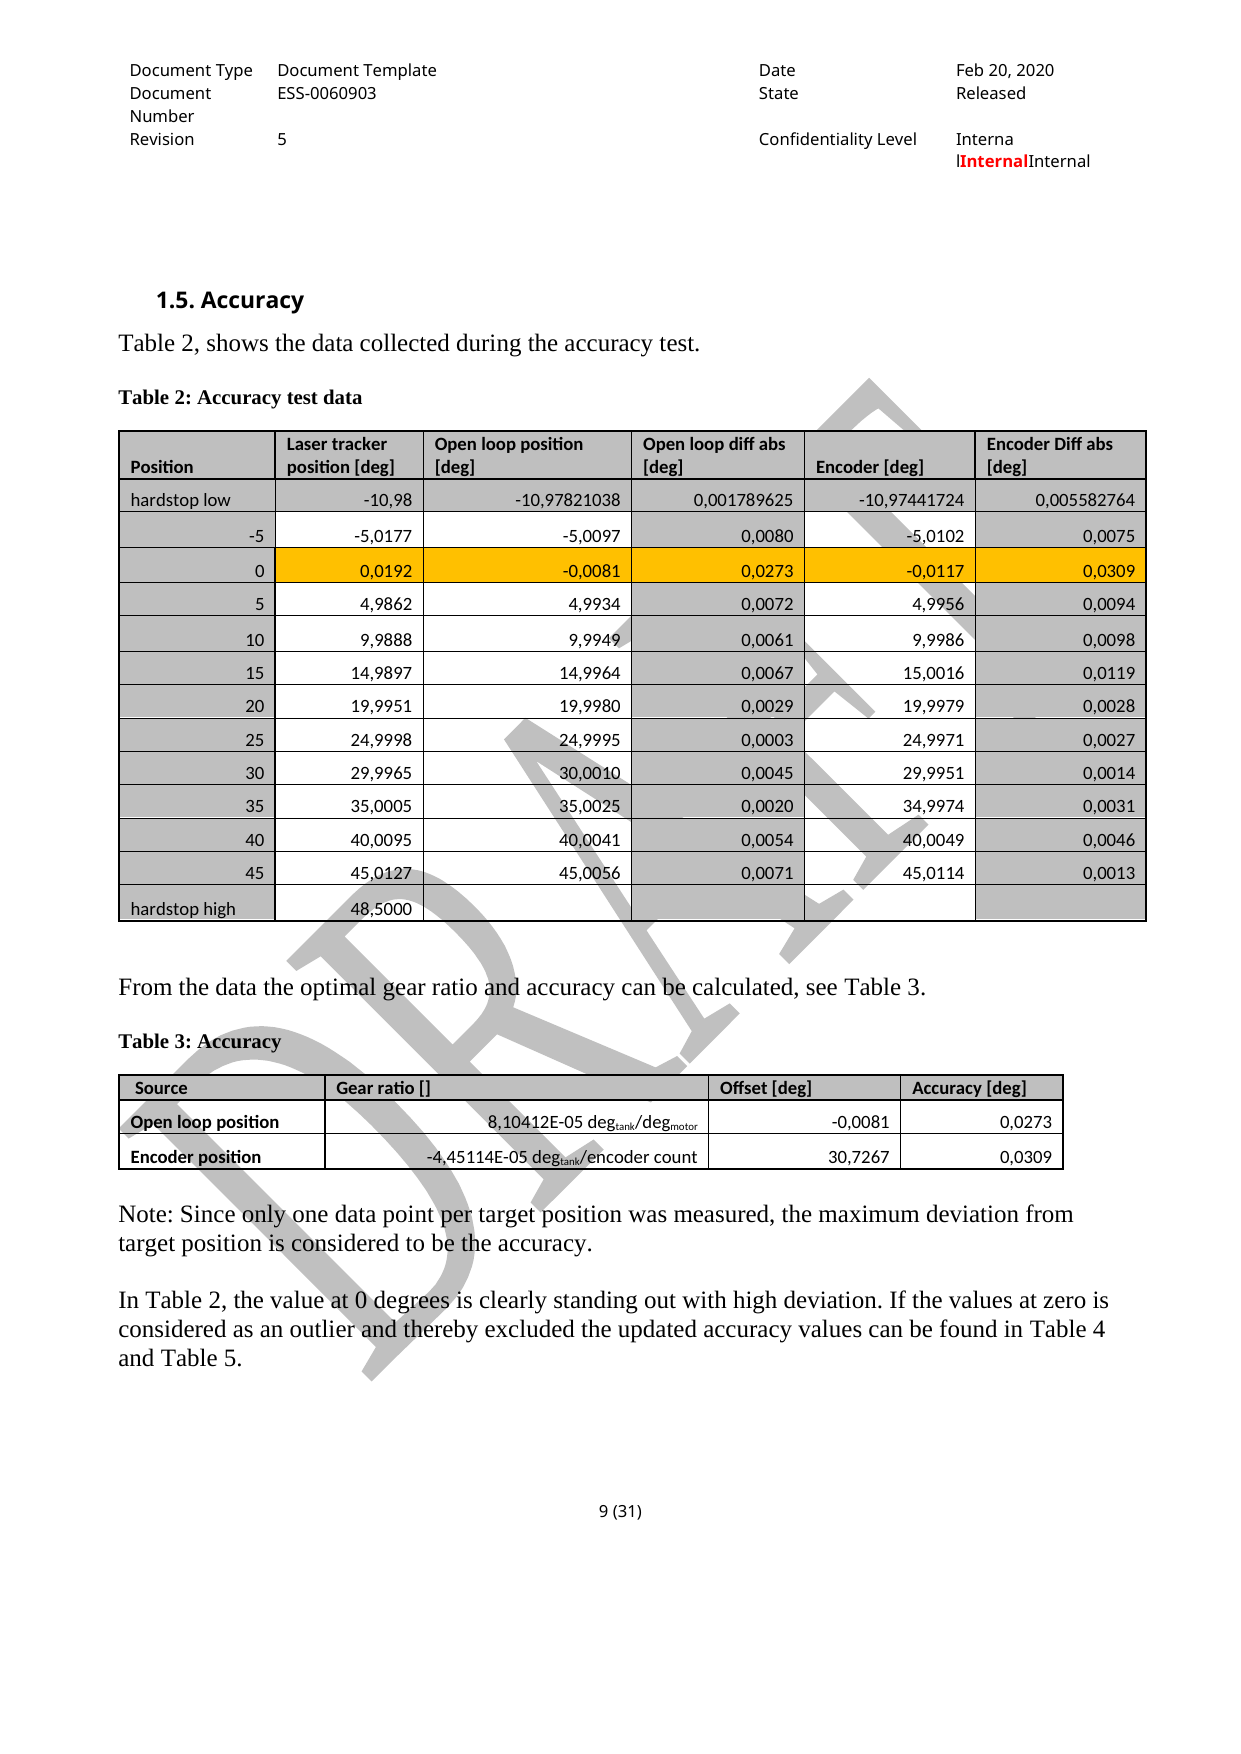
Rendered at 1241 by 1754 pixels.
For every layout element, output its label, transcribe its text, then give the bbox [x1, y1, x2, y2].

table_cell 45 [120, 852, 274, 884]
table_cell -0,0081 [709, 1101, 900, 1133]
table_cell 0,0075 [976, 512, 1145, 547]
table_cell 40,0041 [424, 819, 631, 851]
table_cell 0,0029 [632, 685, 804, 717]
table_cell 45,0127 [276, 852, 423, 884]
table_cell 0,0192 [276, 548, 423, 582]
table_cell Open loop position [120, 1101, 324, 1133]
table_cell 0,0061 [632, 616, 804, 651]
table_cell 45,0056 [424, 852, 631, 884]
text In Table 2, the value at 0 degrees is clearly standing out with high deviation. If the values at zero is considered as an outlier and thereby excluded the updated accuracy values can be found in Table 4 and Table 5. [118, 1285, 1122, 1371]
table_cell -0,0081 [424, 548, 631, 582]
table_cell 0,0013 [976, 852, 1145, 884]
table_cell 0,001789625 [632, 480, 804, 511]
table_cell 0,0020 [632, 785, 804, 817]
table_cell 25 [120, 719, 274, 751]
table_cell 9,9986 [805, 616, 975, 651]
table_cell -0,0117 [805, 548, 975, 582]
table_cell -5,0097 [424, 512, 631, 547]
table_cell 34,9974 [805, 785, 975, 817]
table_cell 30 [120, 752, 274, 784]
table_cell 48,5000 [276, 885, 423, 919]
subtitle Accuracy [156, 284, 1122, 315]
table_cell 0,0309 [901, 1134, 1062, 1168]
table_cell 0,0309 [976, 548, 1145, 582]
table_cell 0,0054 [632, 819, 804, 851]
table_cell 0,0046 [976, 819, 1145, 851]
table_cell [805, 885, 975, 919]
table_cell [976, 885, 1145, 919]
table_cell 35,0005 [276, 785, 423, 817]
table_cell 0,0027 [976, 719, 1145, 751]
table_cell 0,0098 [976, 616, 1145, 651]
table_cell 0,0067 [632, 652, 804, 684]
table_cell 0,0072 [632, 583, 804, 615]
table_header Encoder Diff abs [deg] [976, 432, 1145, 478]
table_cell 0,0094 [976, 583, 1145, 615]
table_cell hardstop low [120, 480, 275, 511]
table_cell 4,9956 [805, 583, 975, 615]
table_cell 24,9998 [276, 719, 423, 751]
table_header Encoder [deg] [805, 432, 974, 478]
table_cell 35,0025 [424, 785, 631, 817]
table_cell 0,0003 [632, 719, 804, 751]
table_header Laser tracker position [deg] [276, 432, 423, 478]
table_cell 0 [120, 548, 274, 582]
table_cell 30,7267 [709, 1134, 900, 1168]
table_cell 0,0045 [632, 752, 804, 784]
table_cell 0,0028 [976, 685, 1145, 717]
table_header Position [120, 432, 274, 478]
table_cell 40,0095 [276, 819, 423, 851]
table_cell 9,9888 [276, 616, 423, 651]
table_cell 4,9934 [424, 583, 631, 615]
text From the data the optimal gear ratio and accuracy can be calculated, see Table 3. [118, 972, 1122, 1001]
table_cell 30,0010 [424, 752, 631, 784]
table_cell 0,0031 [976, 785, 1145, 817]
table_header Open loop diff abs [deg] [632, 432, 804, 478]
table_cell 19,9980 [424, 685, 631, 717]
table_header Gear ratio [] [326, 1076, 708, 1099]
text Note: Since only one data point per target position was measured, the maximum deviation from target position is considered to be the accuracy. [118, 1199, 1122, 1256]
table_cell 5 [120, 583, 274, 615]
table_header Accuracy [deg] [901, 1076, 1062, 1099]
table_cell 19,9979 [805, 685, 975, 717]
table_cell 0,0071 [632, 852, 804, 884]
table_cell 24,9971 [805, 719, 975, 751]
text Table 2, shows the data collected during the accuracy test. [118, 328, 1122, 356]
table_cell 15 [120, 652, 274, 684]
table_cell 29,9951 [805, 752, 975, 784]
table_cell -5,0102 [805, 512, 975, 547]
table_cell 19,9951 [276, 685, 423, 717]
table_cell 9,9949 [424, 616, 631, 651]
table_cell -5,0177 [276, 512, 423, 547]
table_cell -10,97441724 [805, 480, 975, 511]
table_cell 0,0014 [976, 752, 1145, 784]
table_cell 8,10412E-05 degtank/degmotor [326, 1101, 708, 1133]
table_cell -4,45114E-05 degtank/encoder count [326, 1134, 708, 1168]
table_header Source [120, 1076, 324, 1099]
table_cell 45,0114 [805, 852, 975, 884]
table_cell 14,9897 [276, 652, 423, 684]
table_cell 40 [120, 819, 274, 851]
table_cell [424, 885, 631, 919]
table_cell 40,0049 [805, 819, 975, 851]
table_cell 4,9862 [276, 583, 423, 615]
table_cell hardstop high [120, 885, 274, 919]
table_cell 0,0273 [632, 548, 804, 582]
table_cell 24,9995 [424, 719, 631, 751]
table_cell 0,005582764 [976, 480, 1145, 511]
table_cell 10 [120, 616, 274, 651]
table_cell -5 [120, 512, 275, 547]
table_cell 35 [120, 785, 274, 817]
table_cell 0,0080 [632, 512, 804, 547]
table_cell 15,0016 [805, 652, 975, 684]
table_header Offset [deg] [709, 1076, 900, 1099]
table_cell 0,0273 [901, 1101, 1062, 1133]
table_cell Encoder position [120, 1134, 324, 1168]
table_cell [632, 885, 804, 919]
text Table 2: Accuracy test data [118, 385, 1122, 409]
table_cell 0,0119 [976, 652, 1145, 684]
table_cell 14,9964 [424, 652, 631, 684]
table_header Open loop position [deg] [424, 432, 631, 478]
text Table 3: Accuracy [118, 1029, 1122, 1053]
table_cell -10,97821038 [424, 480, 631, 511]
table_cell -10,98 [276, 480, 423, 511]
table_cell 29,9965 [276, 752, 423, 784]
table_cell 20 [120, 685, 274, 717]
